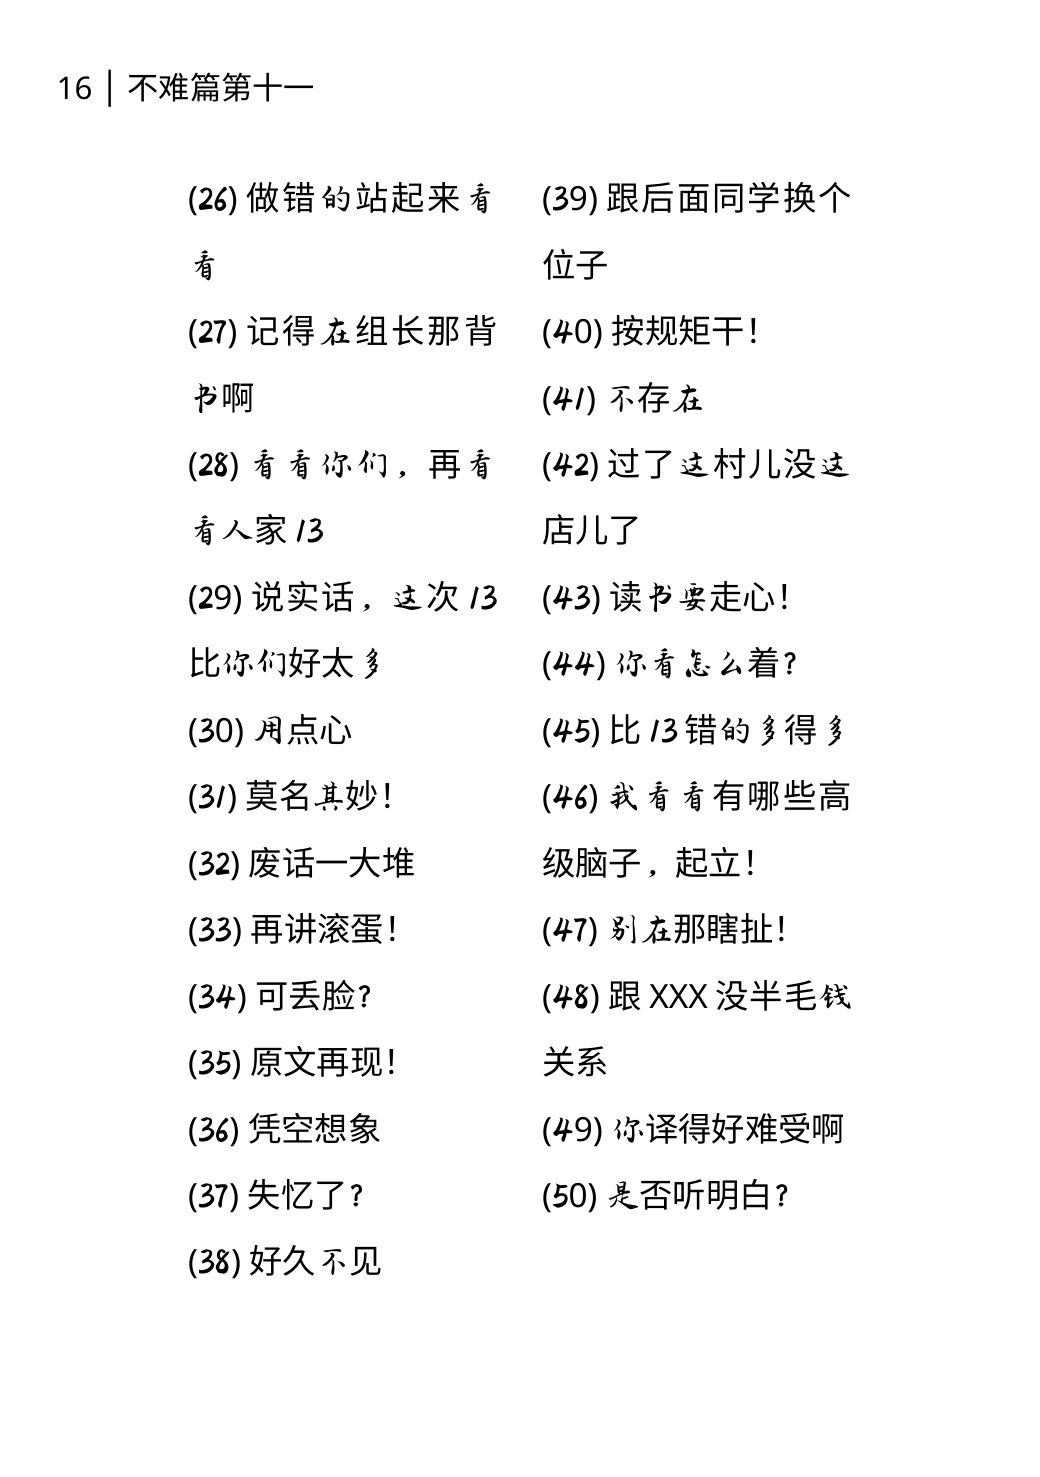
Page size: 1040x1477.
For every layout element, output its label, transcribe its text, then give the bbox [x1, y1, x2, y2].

list 失忆了？ [188, 1163, 497, 1230]
list 读书要走心！ [542, 565, 852, 632]
list 不存在 [542, 366, 852, 432]
list 好久不见 [188, 1230, 497, 1296]
list 看看你们，再看看人家13 [188, 432, 497, 565]
list 跟XXX没半毛钱关系 [542, 964, 852, 1097]
list 莫名其妙！ [188, 764, 497, 831]
list 可丢脸？ [188, 964, 497, 1030]
list 按规矩干！ [542, 299, 852, 366]
list 记得在组长那背书啊 [188, 299, 497, 432]
list 说实话，这次13比你们好太多 [188, 565, 497, 698]
list 别在那瞎扯！ [542, 897, 852, 964]
list 做错的站起来看看 [188, 166, 497, 299]
list 废话一大堆 [188, 831, 497, 897]
list 凭空想象 [188, 1097, 497, 1163]
list 原文再现！ [188, 1030, 497, 1097]
list 用点心 [188, 698, 497, 764]
list 比13错的多得多 [542, 698, 852, 764]
list 是否听明白？ [542, 1163, 852, 1230]
list 再讲滚蛋！ [188, 897, 497, 964]
list 你译得好难受啊 [542, 1097, 852, 1163]
list 你看怎么着？ [542, 632, 852, 698]
list 跟后面同学换个位子 [542, 166, 852, 299]
list 我看看有哪些高级脑子，起立！ [542, 764, 852, 897]
list 过了这村儿没这店儿了 [542, 432, 852, 565]
